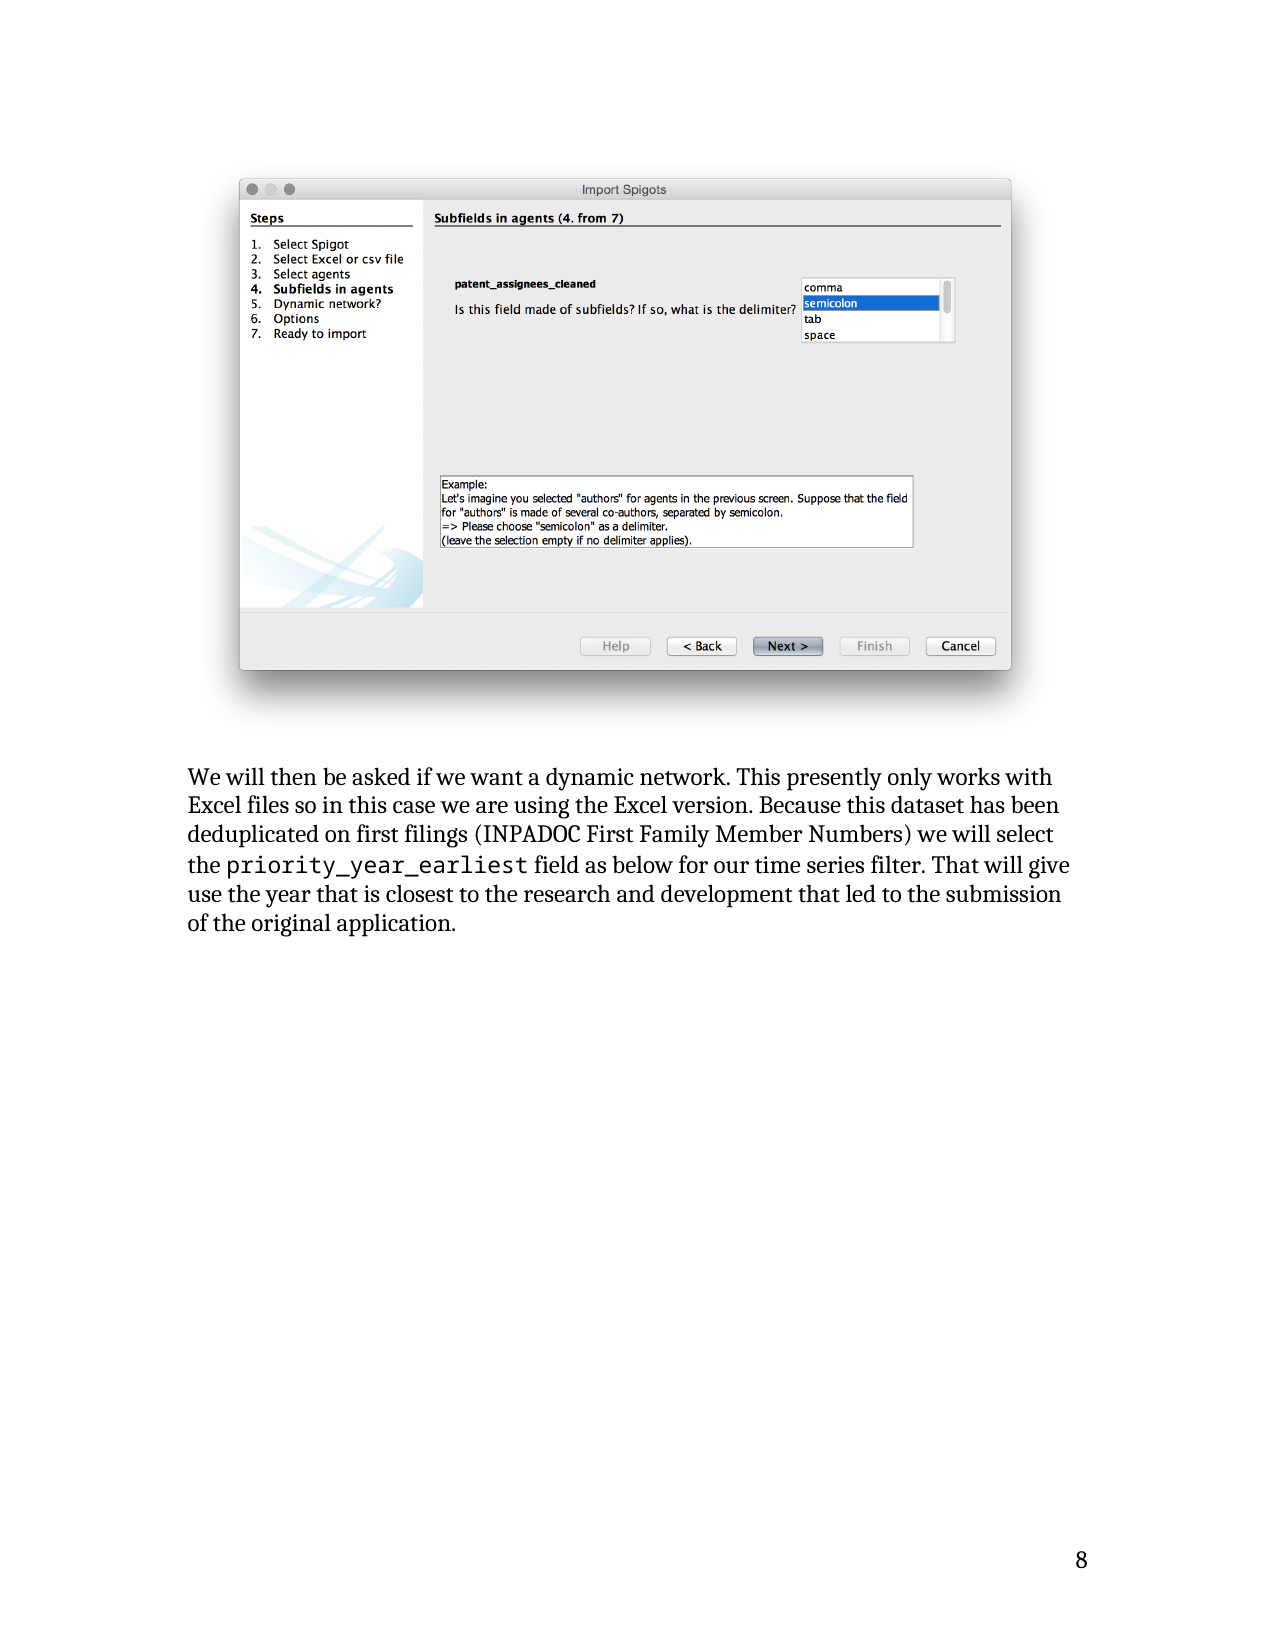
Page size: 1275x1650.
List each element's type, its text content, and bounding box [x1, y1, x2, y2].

text We will then be asked if we want a dynamic network. This presently only works with Excel files so in this case we are using the Excel version. Because this dataset has been deduplicated on first filings (INPADOC First Family Member Numbers) we will select the priority_year_earliest field as below for our time series filter. That will give use the year that is closest to the research and development that led to the submission of the original application. [187, 762, 1087, 937]
picture [187, 150, 1063, 744]
